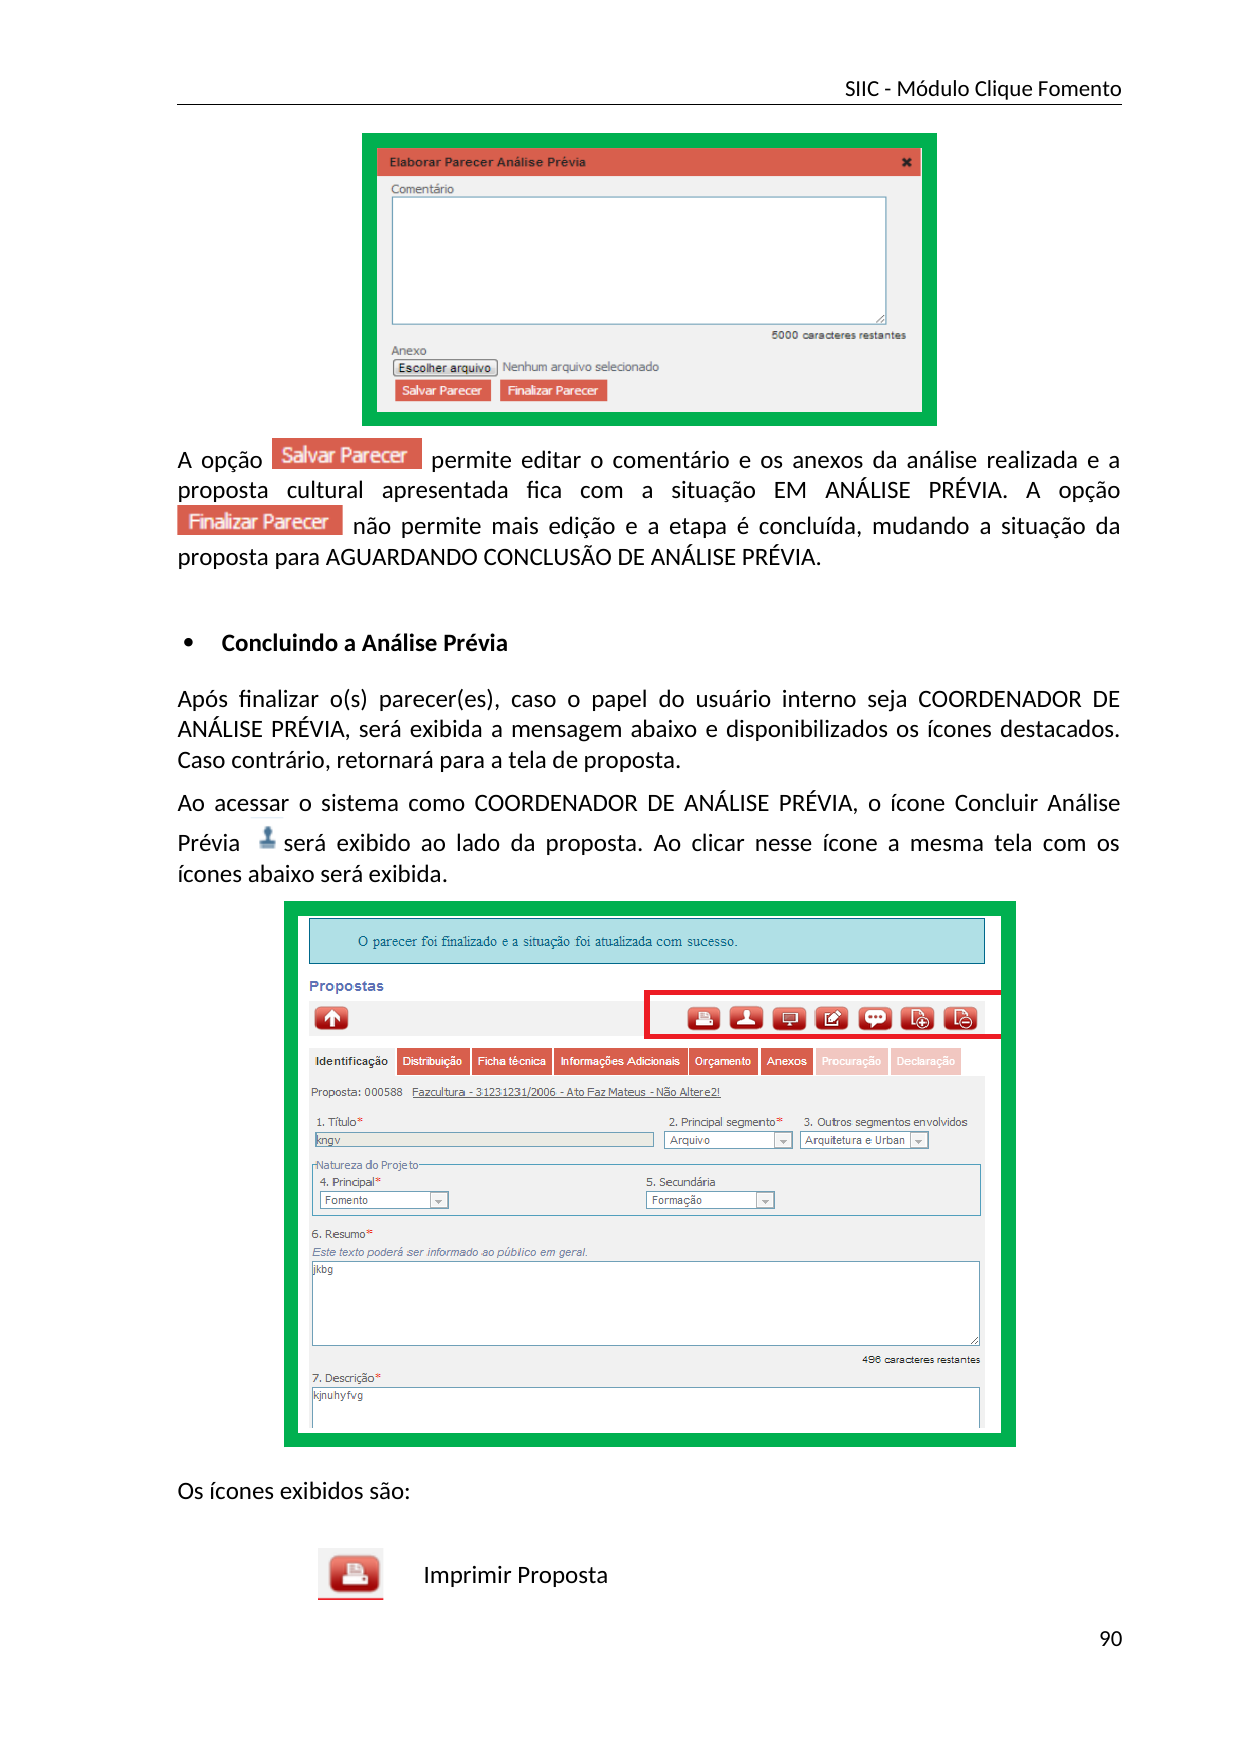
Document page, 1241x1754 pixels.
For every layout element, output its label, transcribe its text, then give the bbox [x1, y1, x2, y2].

list Concluindo a Análise Prévia [184, 627, 1122, 658]
table_header Imprimir Proposta [412, 1549, 1010, 1616]
text Ao acessar o sistema como COORDENADOR DE ANÁLISE PRÉVIA, o ícone Concluir Análise Prévia será exibido ao lado da proposta. Ao clicar nesse ícone a mesma tela com os ícones abaixo será exibida. [177, 787, 1122, 889]
text Após finalizar o(s) parecer(es), caso o papel do usuário interno seja COORDENADOR DE ANÁLISE PRÉVIA, será exibida a mensagem abaixo e disponibilizados os ícones destacados. Caso contrário, retornará para a tela de proposta. [177, 683, 1122, 774]
picture [318, 1548, 384, 1600]
text Os ícones exibidos são: [177, 1475, 1122, 1506]
picture [298, 916, 1001, 1433]
picture [177, 505, 343, 535]
table_header [290, 1549, 412, 1616]
picture [250, 817, 284, 852]
picture [272, 438, 422, 469]
picture [377, 148, 922, 412]
text A opção permite editar o comentário e os anexos da análise realizada e a proposta cultural apresentada fica com a situação EM ANÁLISE PRÉVIA. A opção não permite mais edição e a etapa é concluída, mudando a situação da proposta para AGUARDANDO CONCLUSÃO DE ANÁLISE PRÉVIA. [177, 439, 1122, 572]
